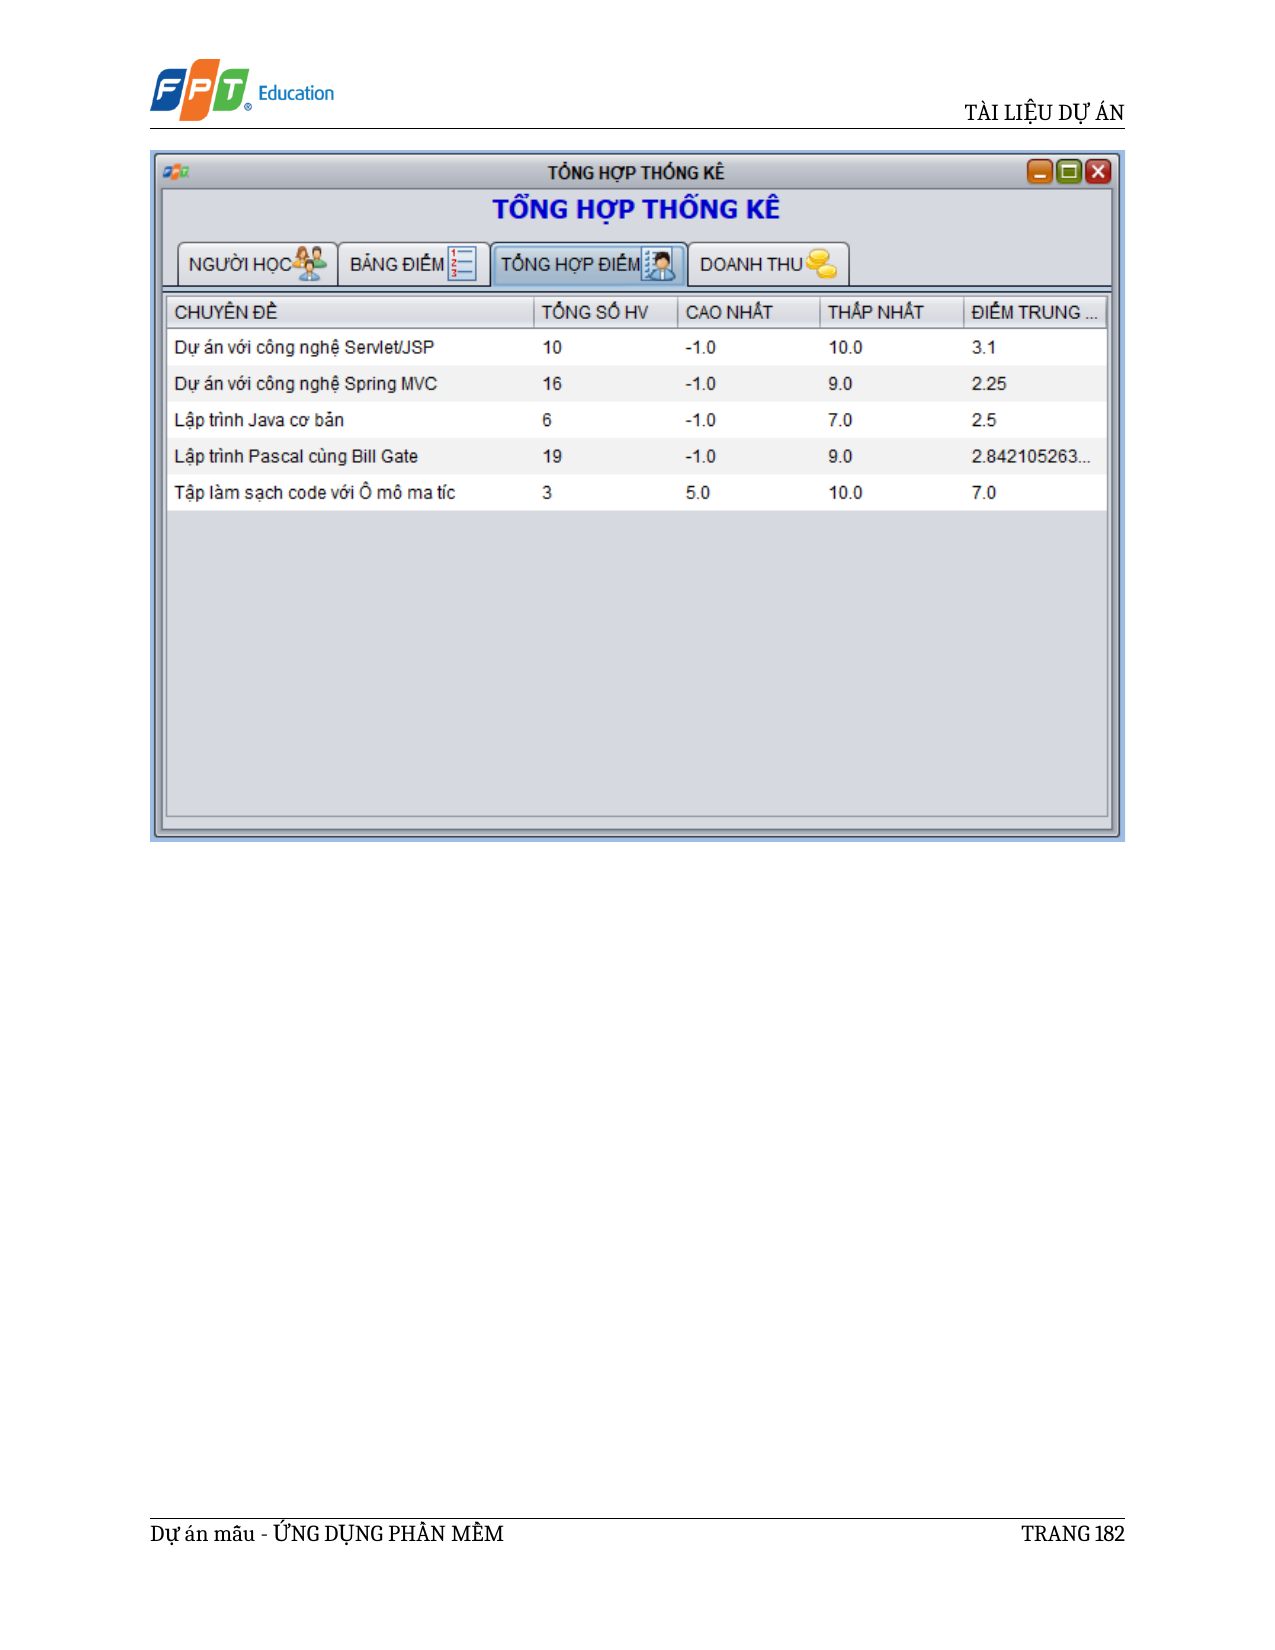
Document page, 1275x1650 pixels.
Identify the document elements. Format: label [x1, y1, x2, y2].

picture [150, 150, 1125, 842]
picture [150, 59, 336, 121]
